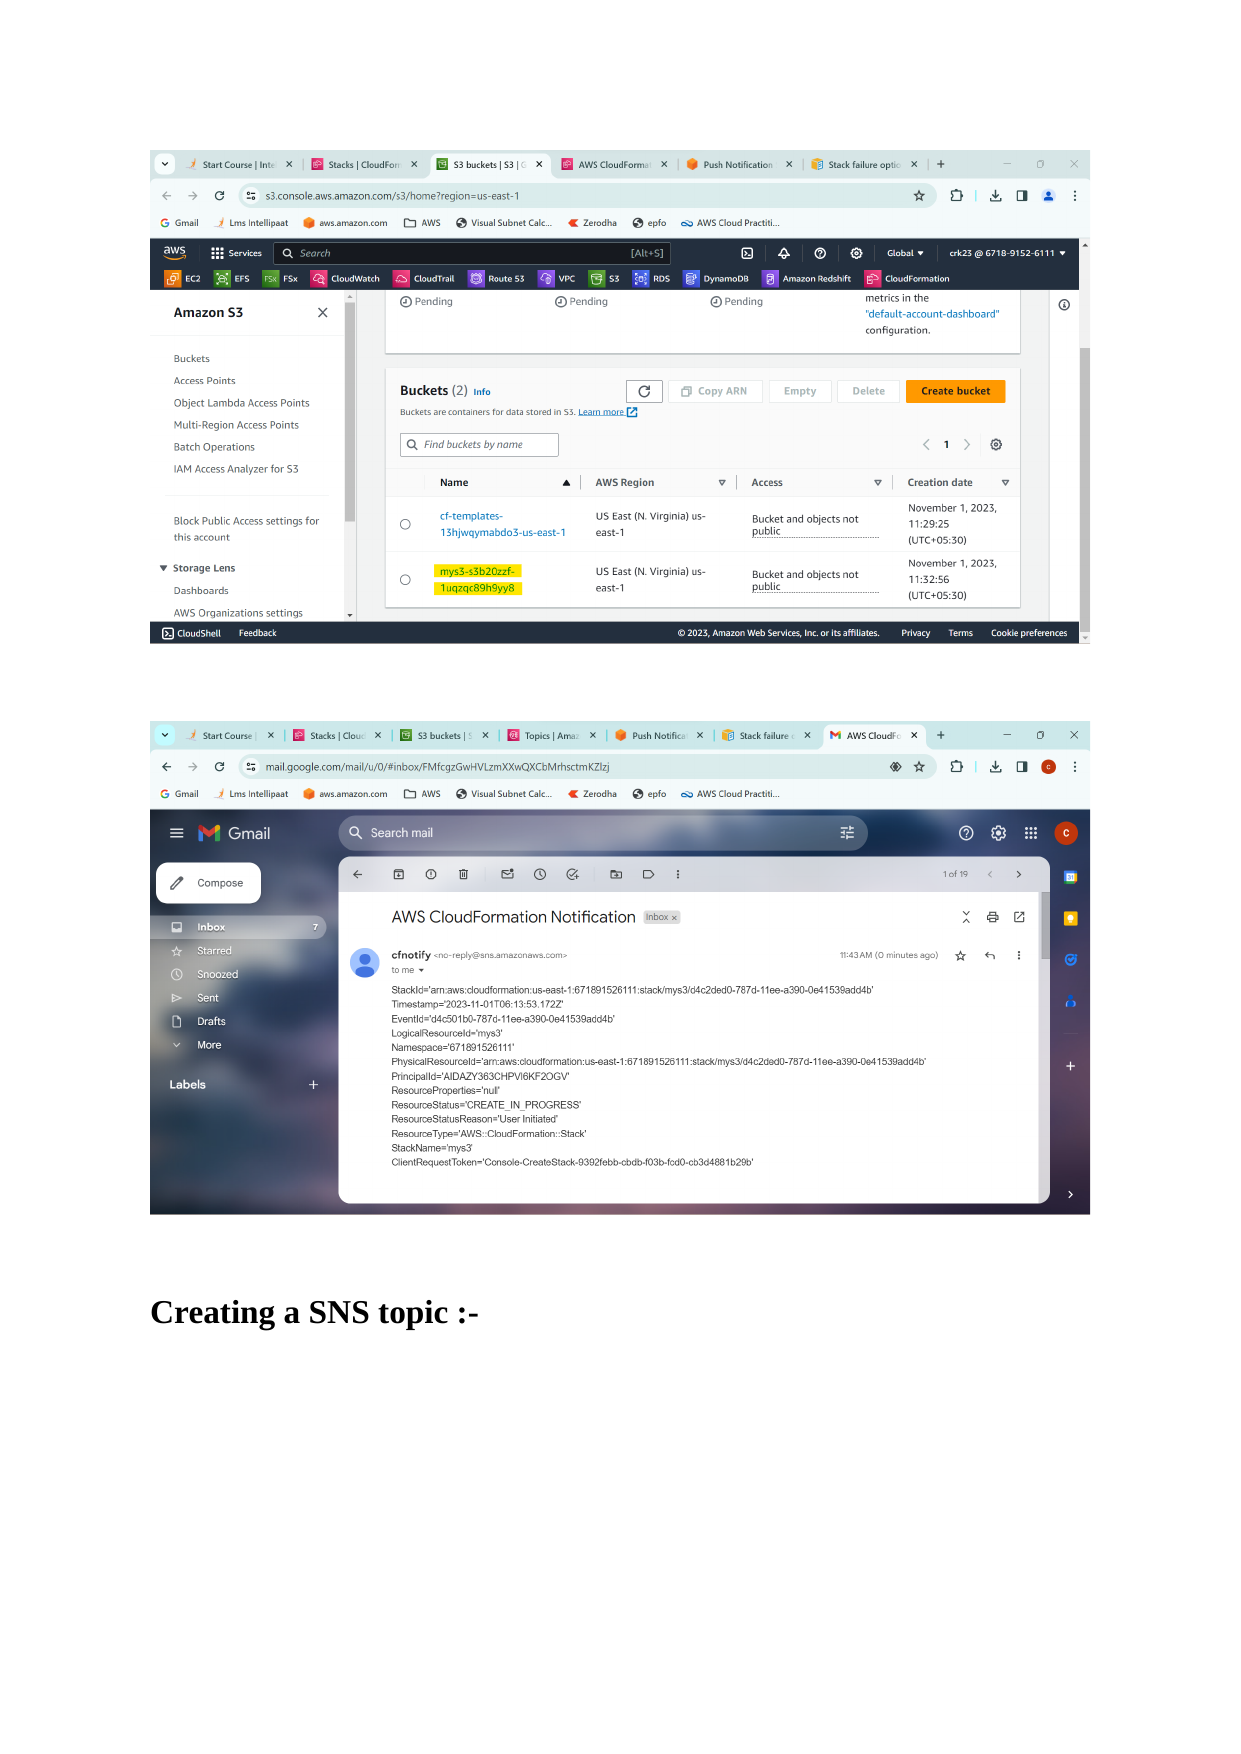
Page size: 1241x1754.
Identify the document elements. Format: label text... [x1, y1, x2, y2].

picture [150, 150, 1091, 644]
picture [150, 721, 1091, 1215]
text Creating a SNS topic :- [150, 1292, 1090, 1330]
